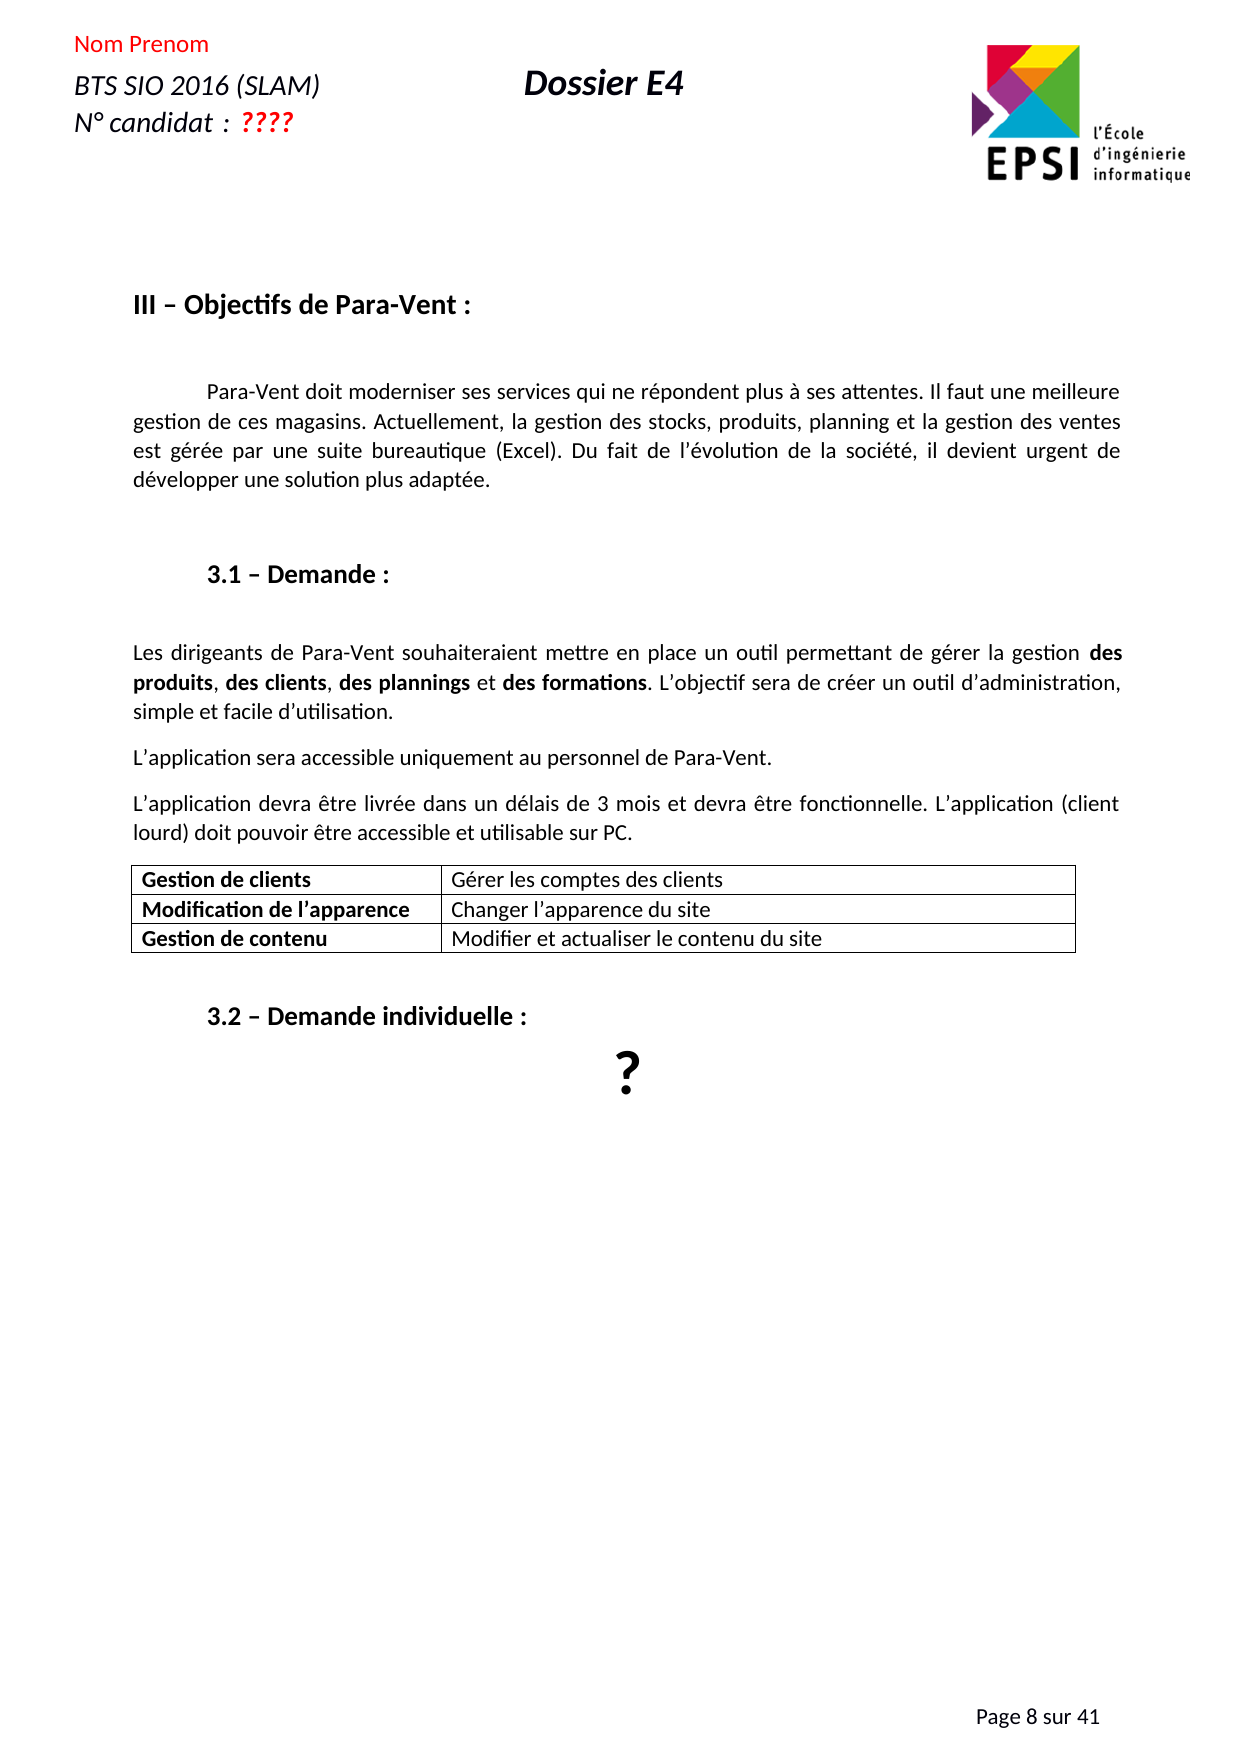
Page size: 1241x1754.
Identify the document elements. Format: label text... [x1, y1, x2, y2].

table_header Gérer les comptes des clients [442, 866, 1075, 894]
text Para-Vent doit moderniser ses services qui ne répondent plus à ses attentes. Il faut une meilleure gestion de ces magasins. Actuellement, la gestion des stocks, produits, planning et la gestion des ventes est gérée par une suite bureautique (Excel). Du fait de l’évolution de la société, il devient urgent de développer une solution plus adaptée. [133, 377, 1122, 494]
subtitle 3.2 – Demande individuelle : [133, 999, 1122, 1032]
picture [971, 45, 1190, 183]
subtitle 3.1 – Demande : [133, 558, 1122, 591]
table_cell Modification de l’apparence [132, 895, 441, 923]
text L’application devra être livrée dans un délais de 3 mois et devra être fonctionnelle. L’application (client lourd) doit pouvoir être accessible et utilisable sur PC. [133, 789, 1122, 847]
subtitle III – Objectifs de Para-Vent : [133, 286, 1122, 322]
table_cell Modifier et actualiser le contenu du site [442, 924, 1075, 952]
text L’application sera accessible uniquement au personnel de Para-Vent. [133, 743, 1122, 771]
text Les dirigeants de Para-Vent souhaiteraient mettre en place un outil permettant de gérer la gestion des produits, des clients, des plannings et des formations. L’objectif sera de créer un outil d’administration, simple et facile d’utilisation. [133, 638, 1122, 725]
text ? [133, 1033, 1122, 1110]
table_cell Gestion de contenu [132, 924, 441, 952]
table_cell Changer l’apparence du site [442, 895, 1075, 923]
table_header Gestion de clients [132, 866, 441, 894]
